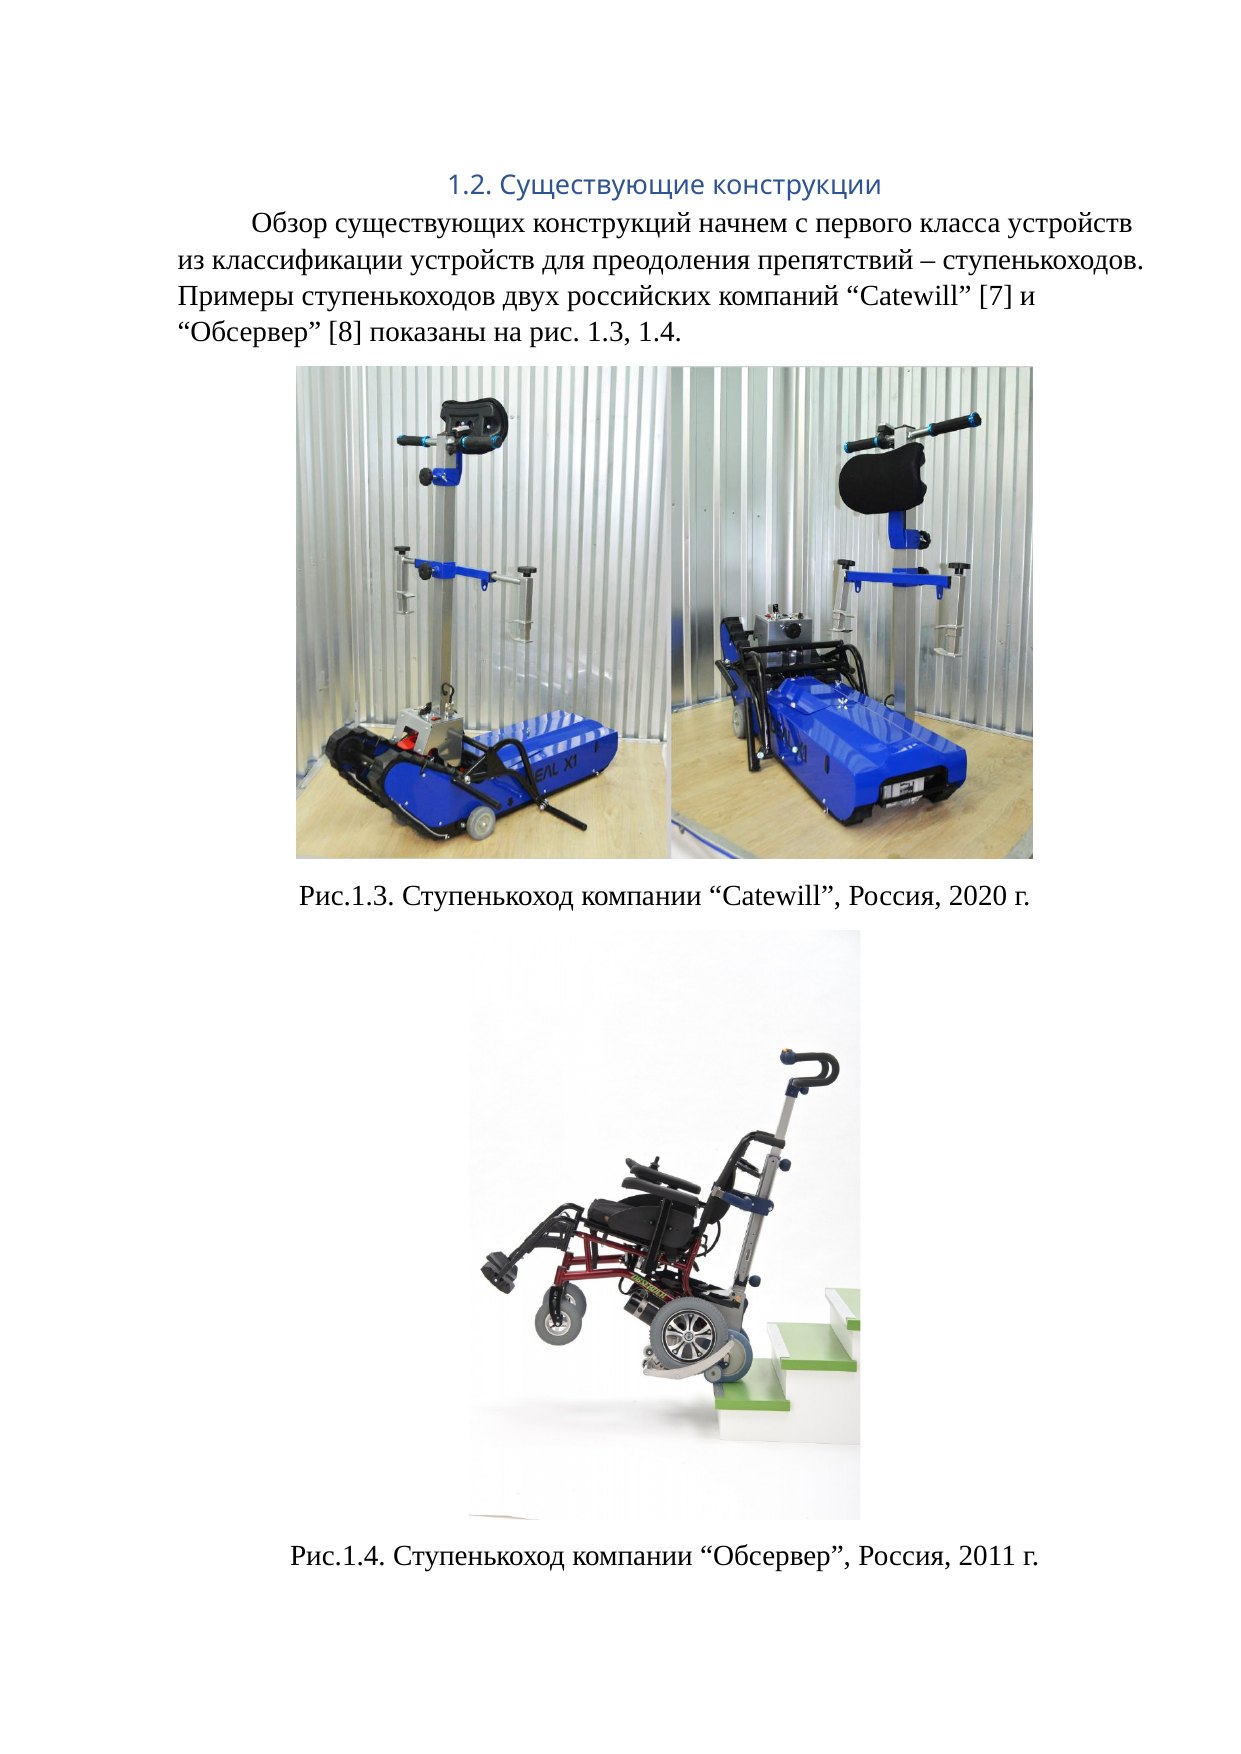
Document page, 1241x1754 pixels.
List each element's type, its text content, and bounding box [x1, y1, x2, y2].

text Обзор существующих конструкций начнем с первого класса устройств из классификации устройств для преодоления препятствий – ступенькоходов. Примеры ступенькоходов двух российских компаний “Catewill” [7] и “Обсервер” [8] показаны на рис. 1.3, 1.4. [177, 206, 1152, 348]
picture [468, 930, 861, 1520]
subtitle 1.2. Существующие конструкции [177, 166, 1152, 203]
text Рис.1.4. Ступенькоход компании “Обсервер”, Россия, 2011 г. [177, 1538, 1152, 1572]
text Рис.1.3. Ступенькоход компании “Catewill”, Россия, 2020 г. [177, 878, 1152, 911]
picture [296, 366, 1033, 859]
